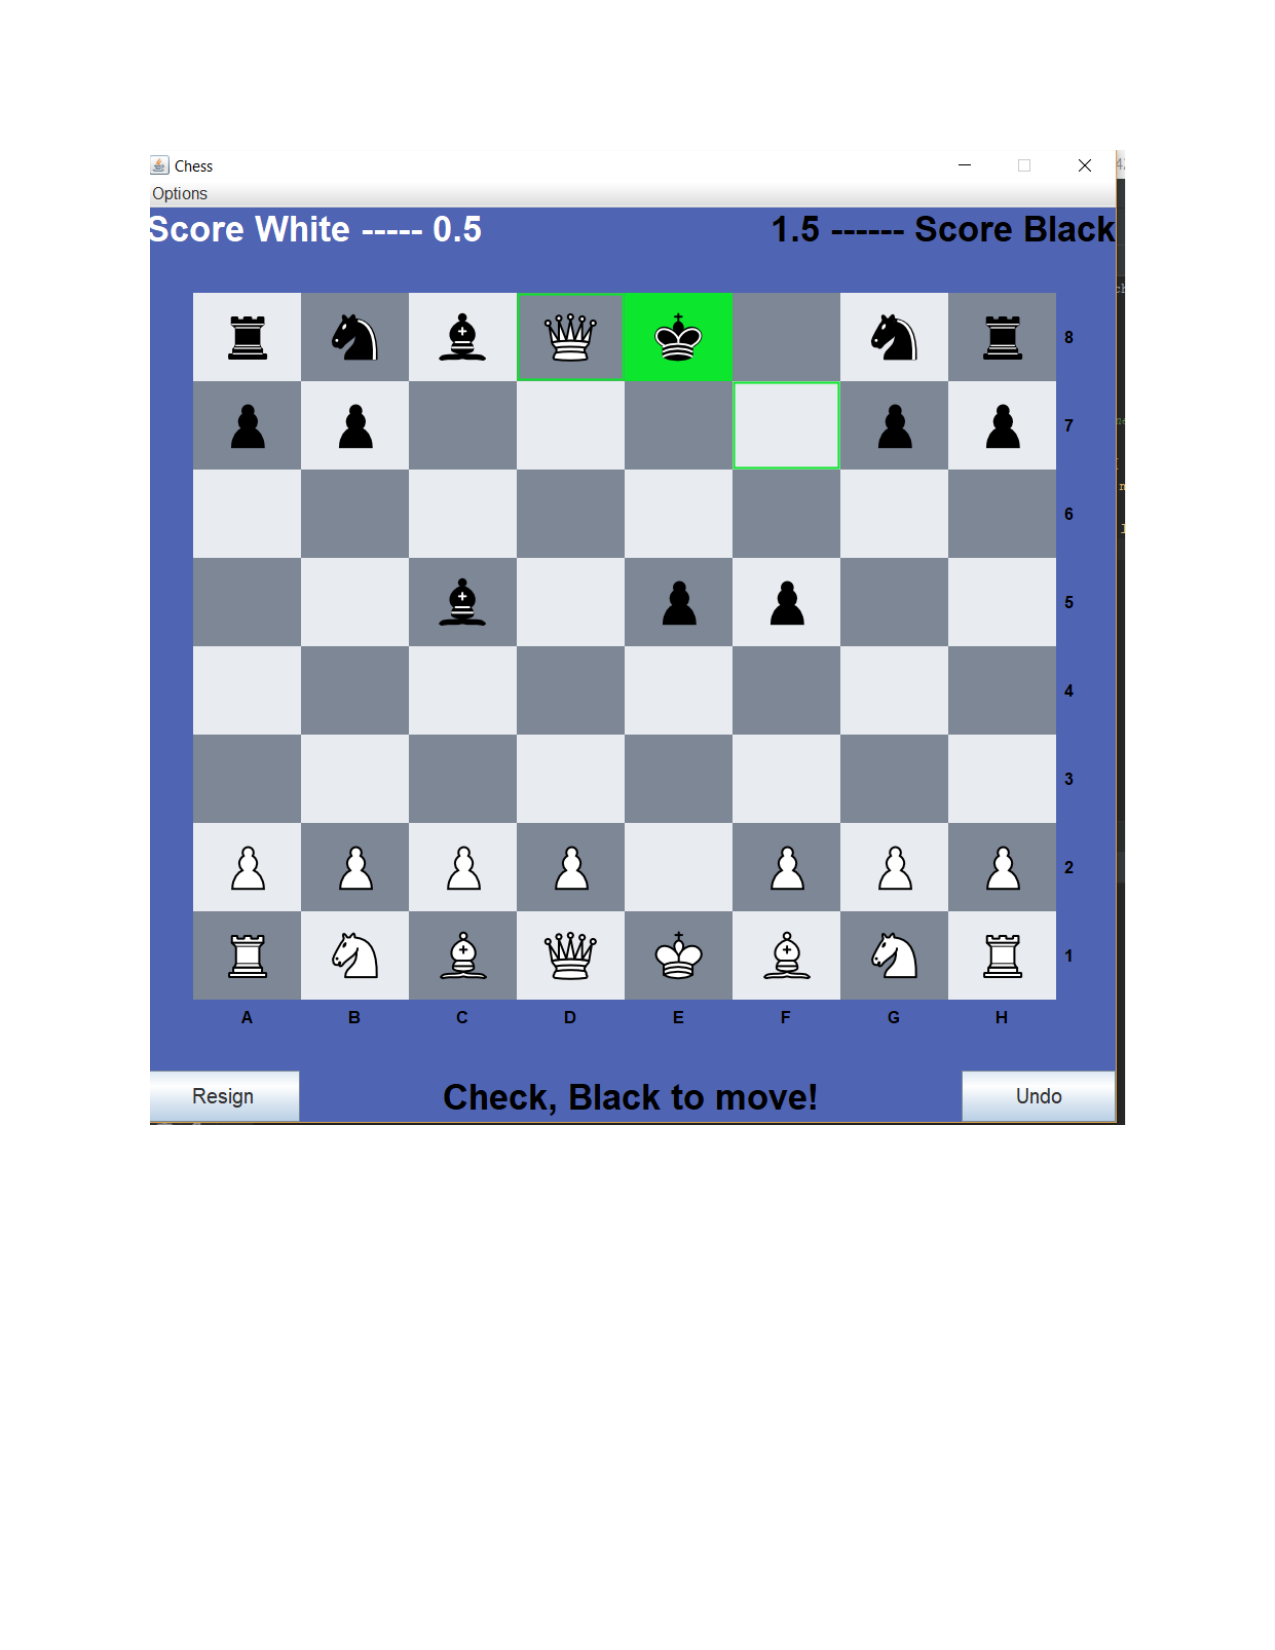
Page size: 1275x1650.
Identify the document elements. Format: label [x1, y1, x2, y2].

picture [150, 150, 1125, 1125]
